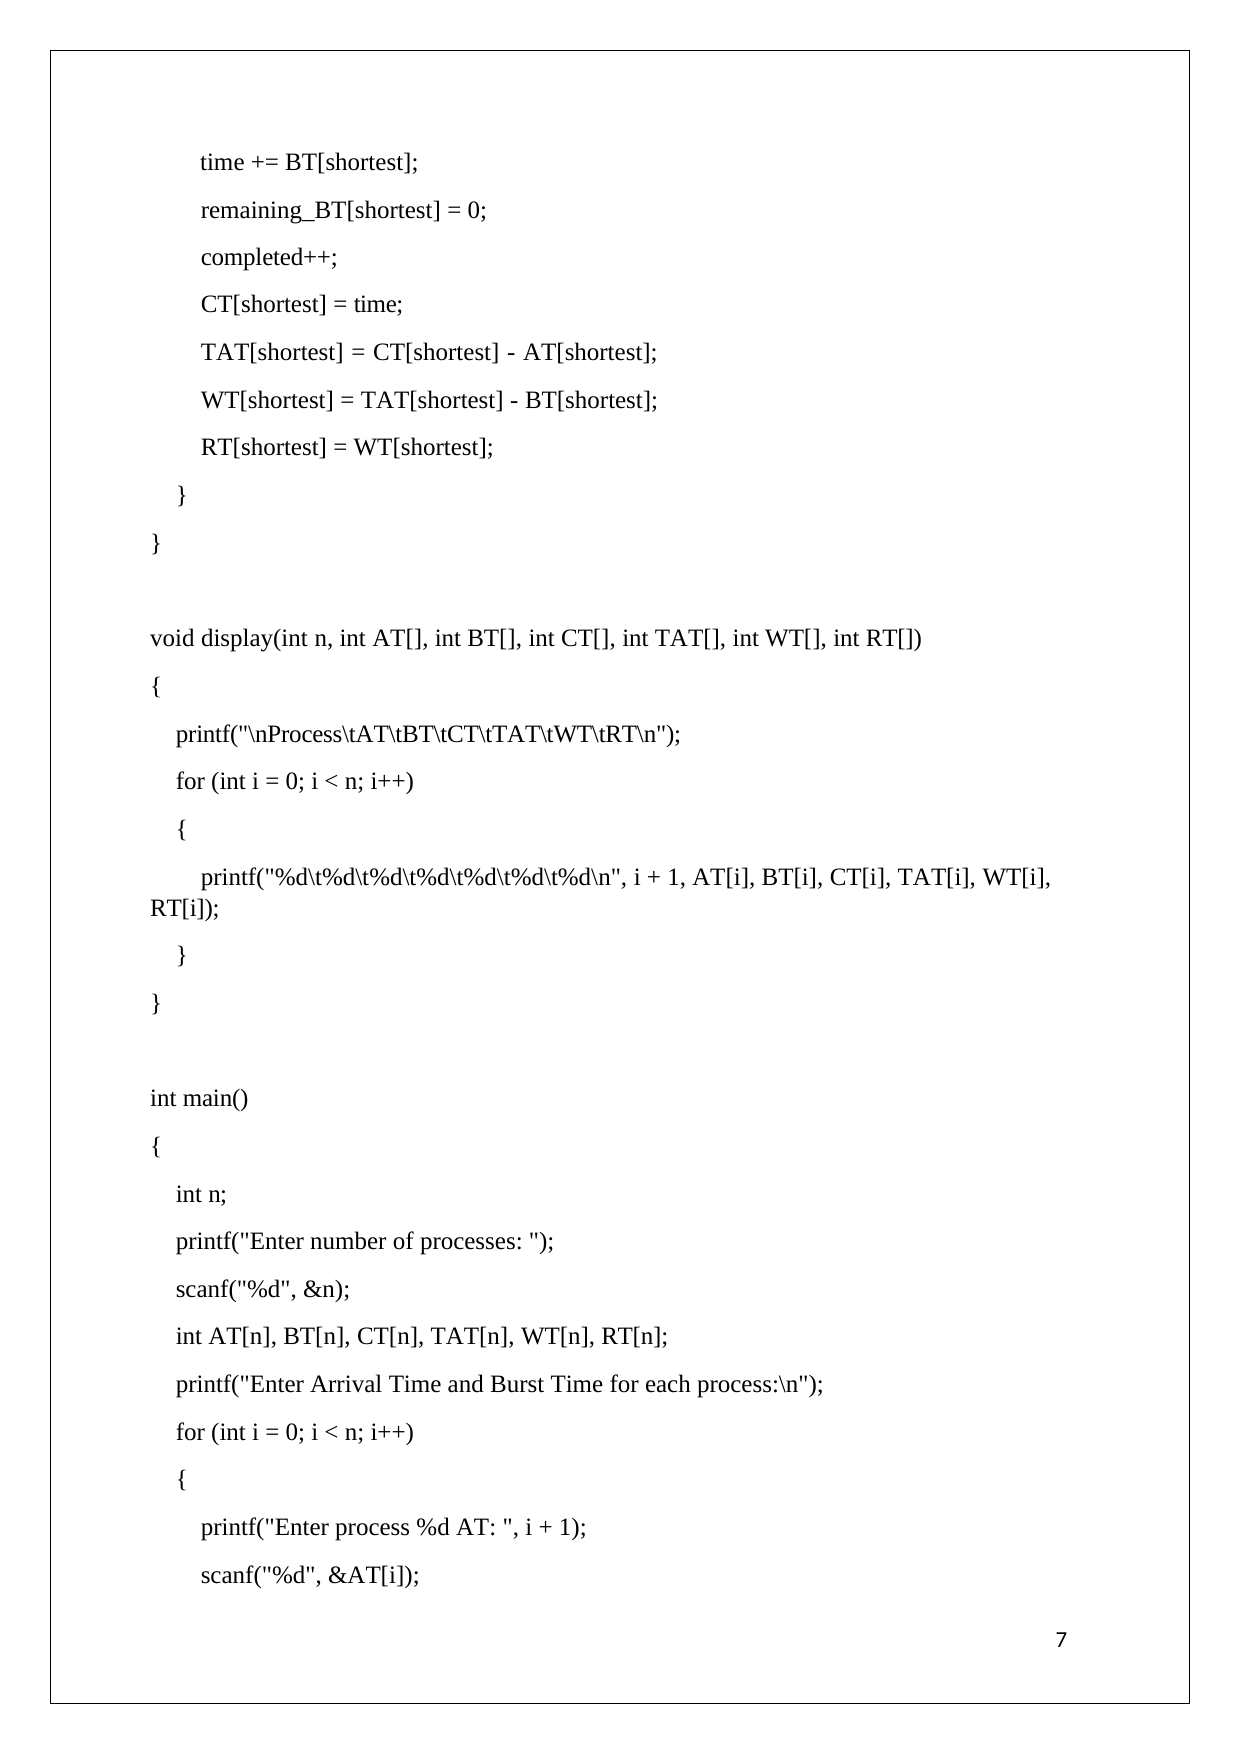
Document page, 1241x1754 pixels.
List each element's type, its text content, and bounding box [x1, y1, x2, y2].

text } [150, 988, 1128, 1017]
text { [176, 814, 1128, 843]
text time += BT[shortest]; remaining_BT[shortest] = 0; completed++; [200, 147, 495, 271]
text } [176, 480, 1128, 509]
text void display(int n, int AT[], int BT[], int CT[], int TAT[], int WT[], int RT[]) [150, 623, 1128, 652]
text } [150, 528, 1128, 557]
text int n; [176, 1179, 1128, 1208]
text int AT[n], BT[n], CT[n], TAT[n], WT[n], RT[n]; [176, 1322, 1128, 1350]
text printf("Enter process %d AT: ", i + 1); scanf("%d", &AT[i]); [201, 1512, 654, 1588]
text TAT[shortest] = CT[shortest] - AT[shortest]; WT[shortest] = TAT[shortest] - BT[shortest]; RT[shortest] = WT[shortest]; [201, 337, 658, 461]
text { [150, 671, 1128, 699]
text { [176, 1464, 1128, 1493]
text { [150, 1131, 1128, 1160]
text int main() [150, 1083, 1128, 1112]
text printf("%d\t%d\t%d\t%d\t%d\t%d\t%d\n", i + 1, AT[i], BT[i], CT[i], TAT[i], WT[i], RT[i]); [150, 862, 1088, 922]
text printf("\nProcess\tAT\tBT\tCT\tTAT\tWT\tRT\n"); for (int i = 0; i < n; i++) [176, 719, 687, 795]
text } [176, 940, 1128, 969]
text printf("Enter number of processes: "); scanf("%d", &n); [176, 1226, 654, 1303]
text printf("Enter Arrival Time and Burst Time for each process:\n"); for (int i = 0; i < n; i++) [176, 1369, 846, 1445]
text CT[shortest] = time; [201, 289, 1128, 318]
